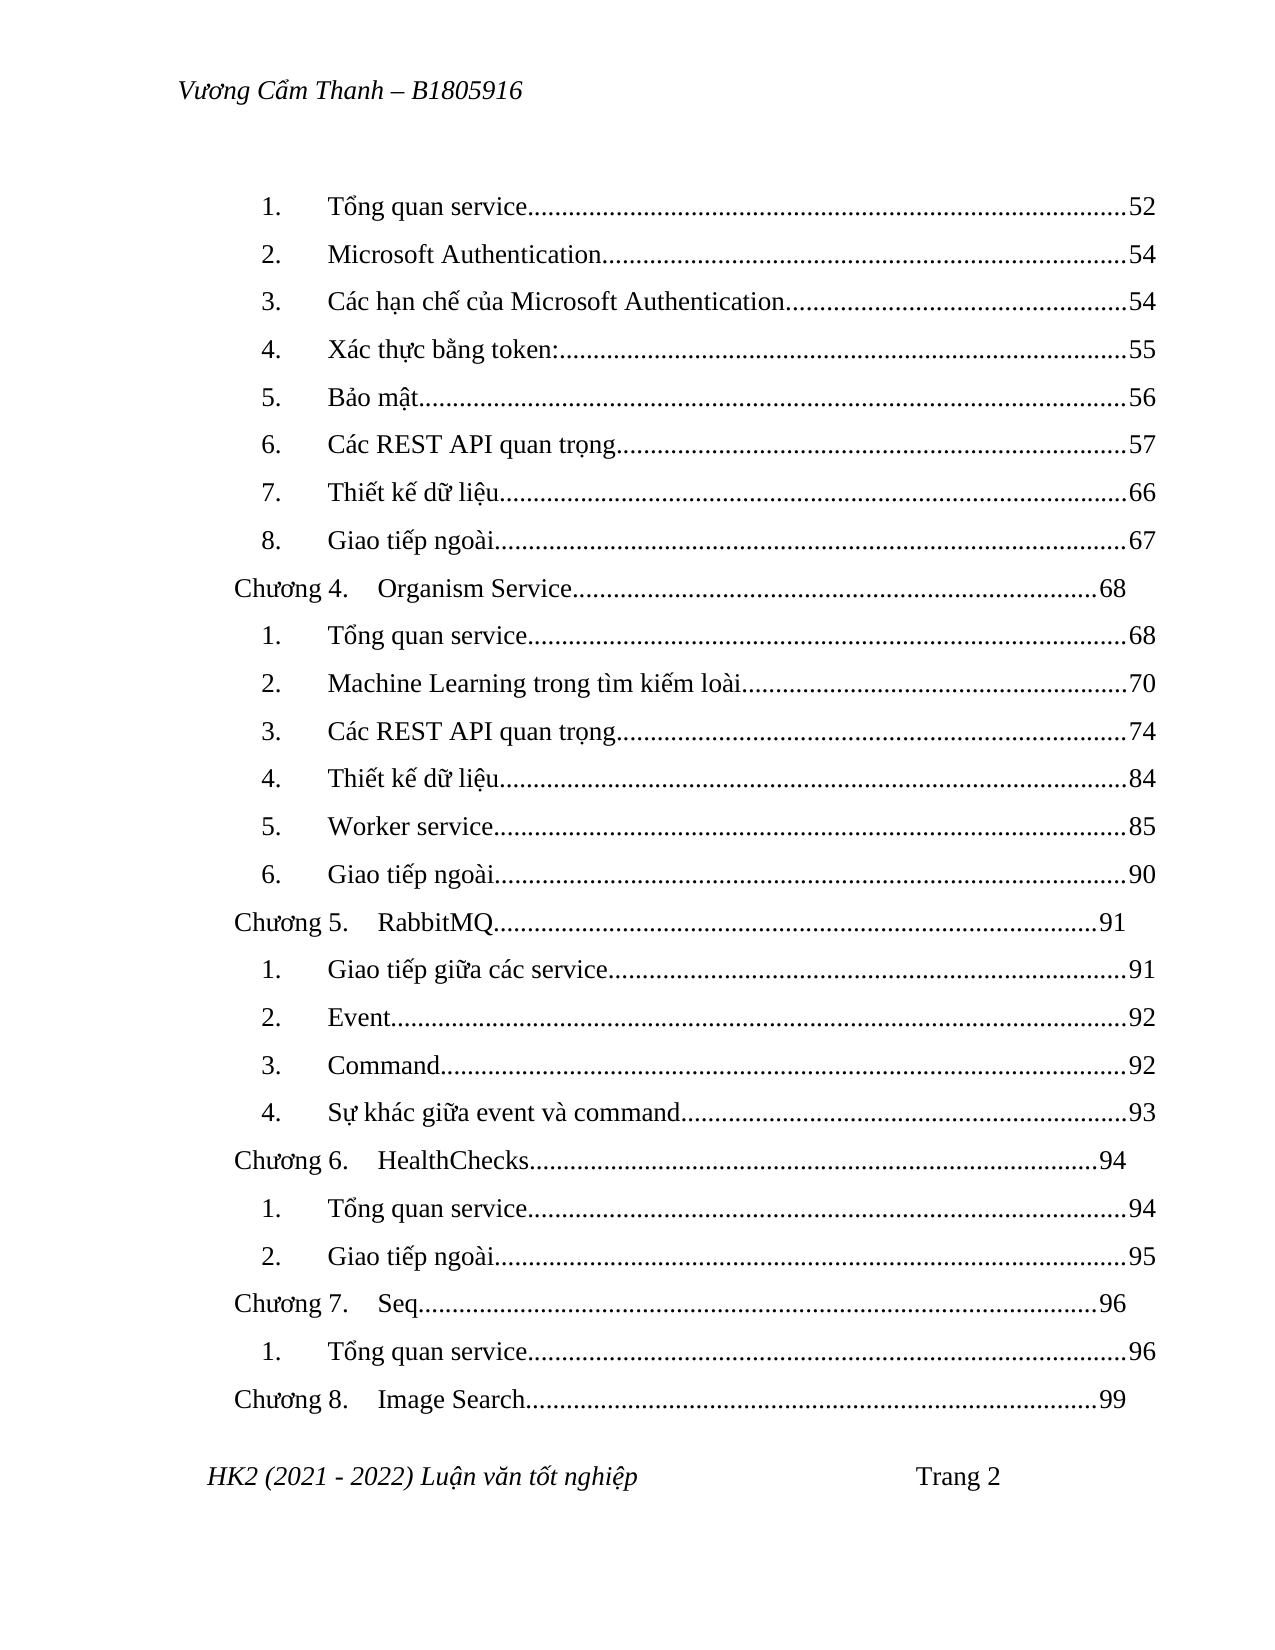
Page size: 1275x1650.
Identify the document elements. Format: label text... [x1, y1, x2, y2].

text 2. Giao tiếp ngoài 95 [231, 1240, 1157, 1271]
text 6. Giao tiếp ngoài 90 [231, 858, 1157, 889]
text Chương 6. HealthChecks 94 [204, 1144, 1157, 1175]
text 8. Giao tiếp ngoài 67 [231, 524, 1157, 555]
text 1. Tổng quan service 96 [231, 1335, 1157, 1366]
text 1. Tổng quan service 68 [231, 619, 1157, 651]
text 1. Giao tiếp giữa các service 91 [231, 953, 1157, 984]
text 1. Tổng quan service 52 [231, 190, 1157, 221]
text Chương 7. Seq 96 [204, 1287, 1157, 1318]
text 2. Event 92 [231, 1001, 1157, 1032]
text Chương 4. Organism Service 68 [204, 572, 1157, 603]
text 2. Machine Learning trong tìm kiếm loài 70 [231, 667, 1157, 698]
text 3. Các hạn chế của Microsoft Authentication 54 [231, 286, 1157, 317]
text 4. Xác thực bằng token: 55 [231, 333, 1157, 364]
text 3. Command 92 [231, 1049, 1157, 1080]
text 4. Sự khác giữa event và command 93 [231, 1097, 1157, 1128]
text 7. Thiết kế dữ liệu 66 [231, 476, 1157, 507]
text 5. Bảo mật 56 [231, 381, 1157, 412]
text 2. Microsoft Authentication 54 [231, 238, 1157, 269]
text 1. Tổng quan service 94 [231, 1192, 1157, 1223]
text Chương 8. Image Search 99 [204, 1383, 1157, 1414]
text Chương 5. RabbitMQ 91 [204, 906, 1157, 937]
text 6. Các REST API quan trọng 57 [231, 429, 1157, 460]
text 3. Các REST API quan trọng 74 [231, 715, 1157, 746]
text 5. Worker service 85 [231, 810, 1157, 841]
text 4. Thiết kế dữ liệu 84 [231, 763, 1157, 794]
